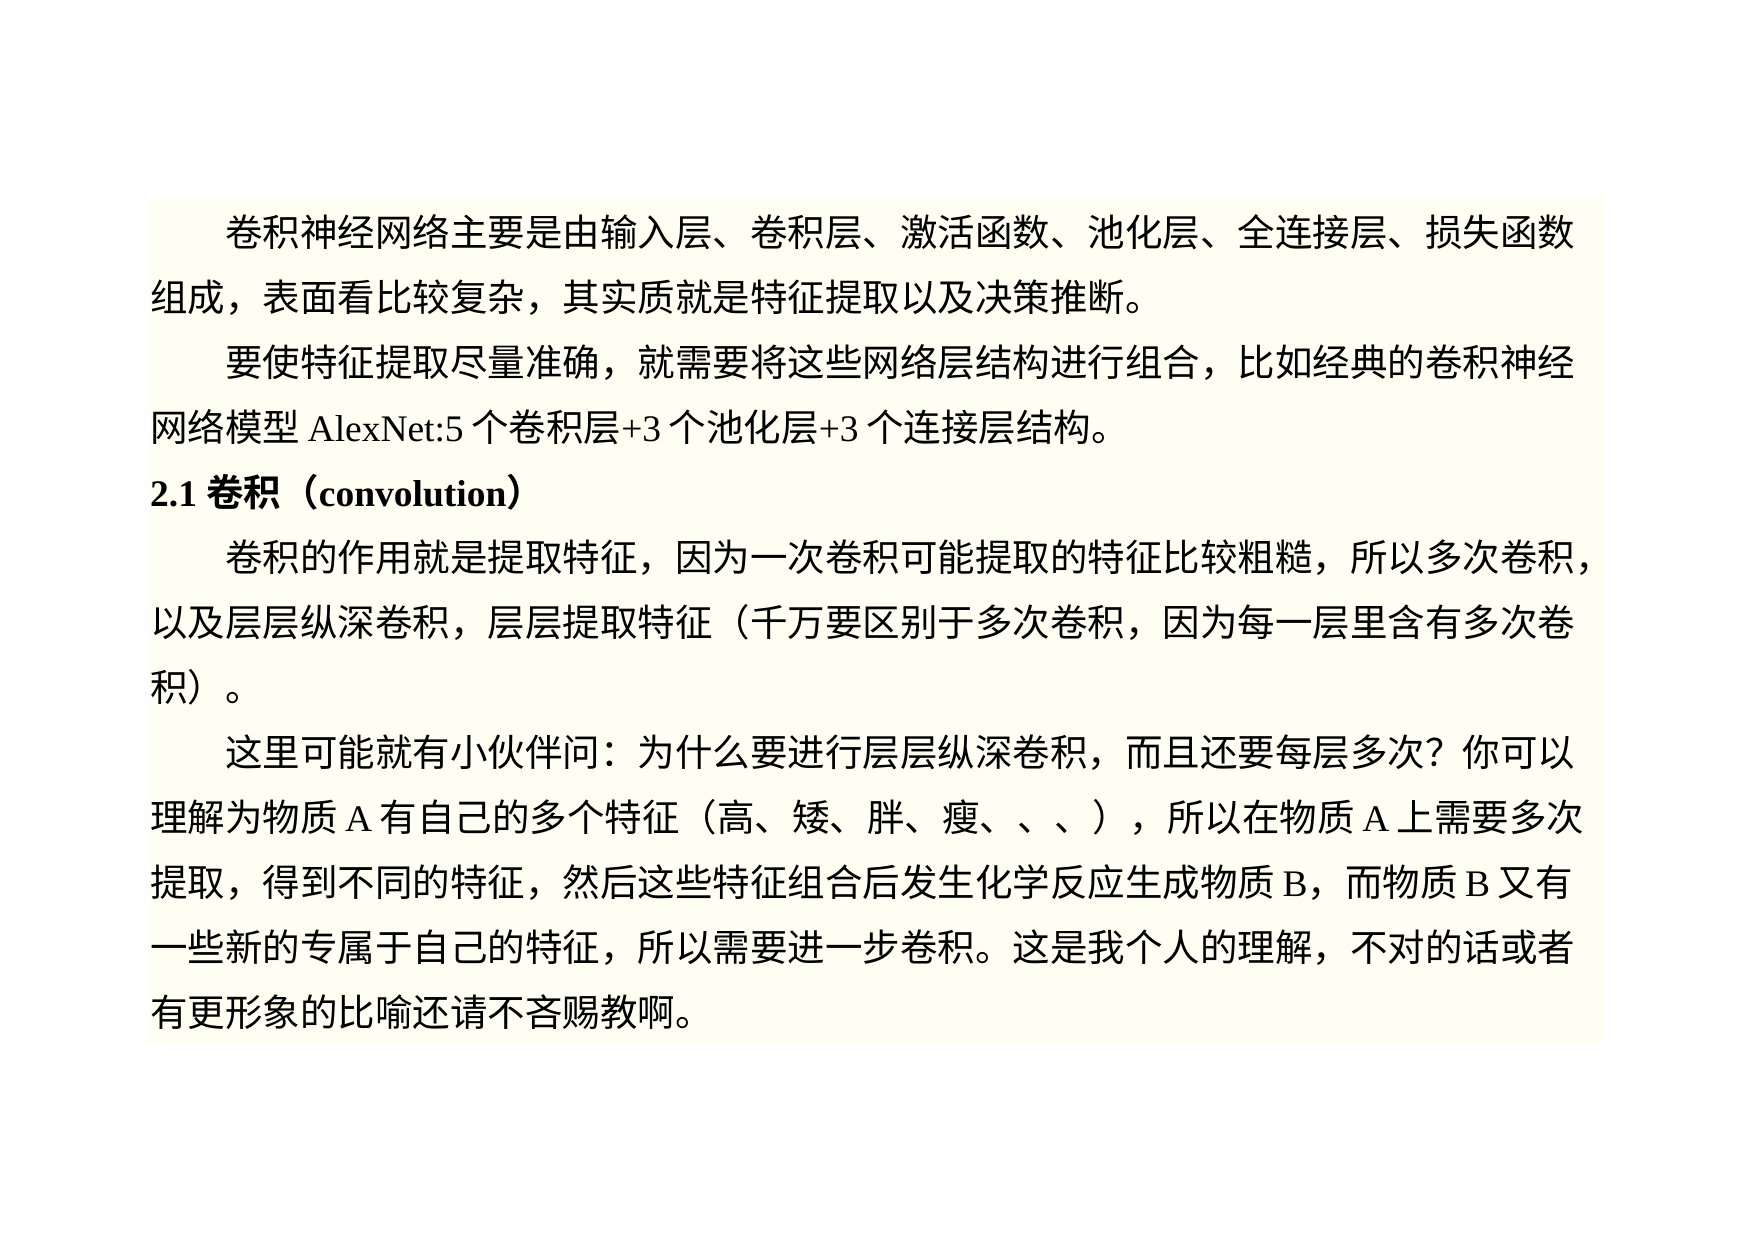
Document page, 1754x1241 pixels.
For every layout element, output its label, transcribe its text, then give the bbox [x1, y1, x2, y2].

text 这里可能就有小伙伴问：为什么要进行层层纵深卷积，而且还要每层多次？你可以理解为物质A有自己的多个特征（高、矮、胖、瘦、、、），所以在物质A上需要多次提取，得到不同的特征，然后这些特征组合后发生化学反应生成物质B，而物质B又有一些新的专属于自己的特征，所以需要进一步卷积。这是我个人的理解，不对的话或者有更形象的比喻还请不吝赐教啊。 [150, 718, 1604, 1043]
text 卷积神经网络主要是由输入层、卷积层、激活函数、池化层、全连接层、损失函数组成，表面看比较复杂，其实质就是特征提取以及决策推断。 [150, 198, 1604, 328]
text 卷积的作用就是提取特征，因为一次卷积可能提取的特征比较粗糙，所以多次卷积，以及层层纵深卷积，层层提取特征（千万要区别于多次卷积，因为每一层里含有多次卷积）。 [150, 523, 1604, 718]
text 2.1 卷积（convolution） [150, 458, 1604, 523]
text 要使特征提取尽量准确，就需要将这些网络层结构进行组合，比如经典的卷积神经网络模型AlexNet:5个卷积层+3个池化层+3个连接层结构。 [150, 328, 1604, 458]
